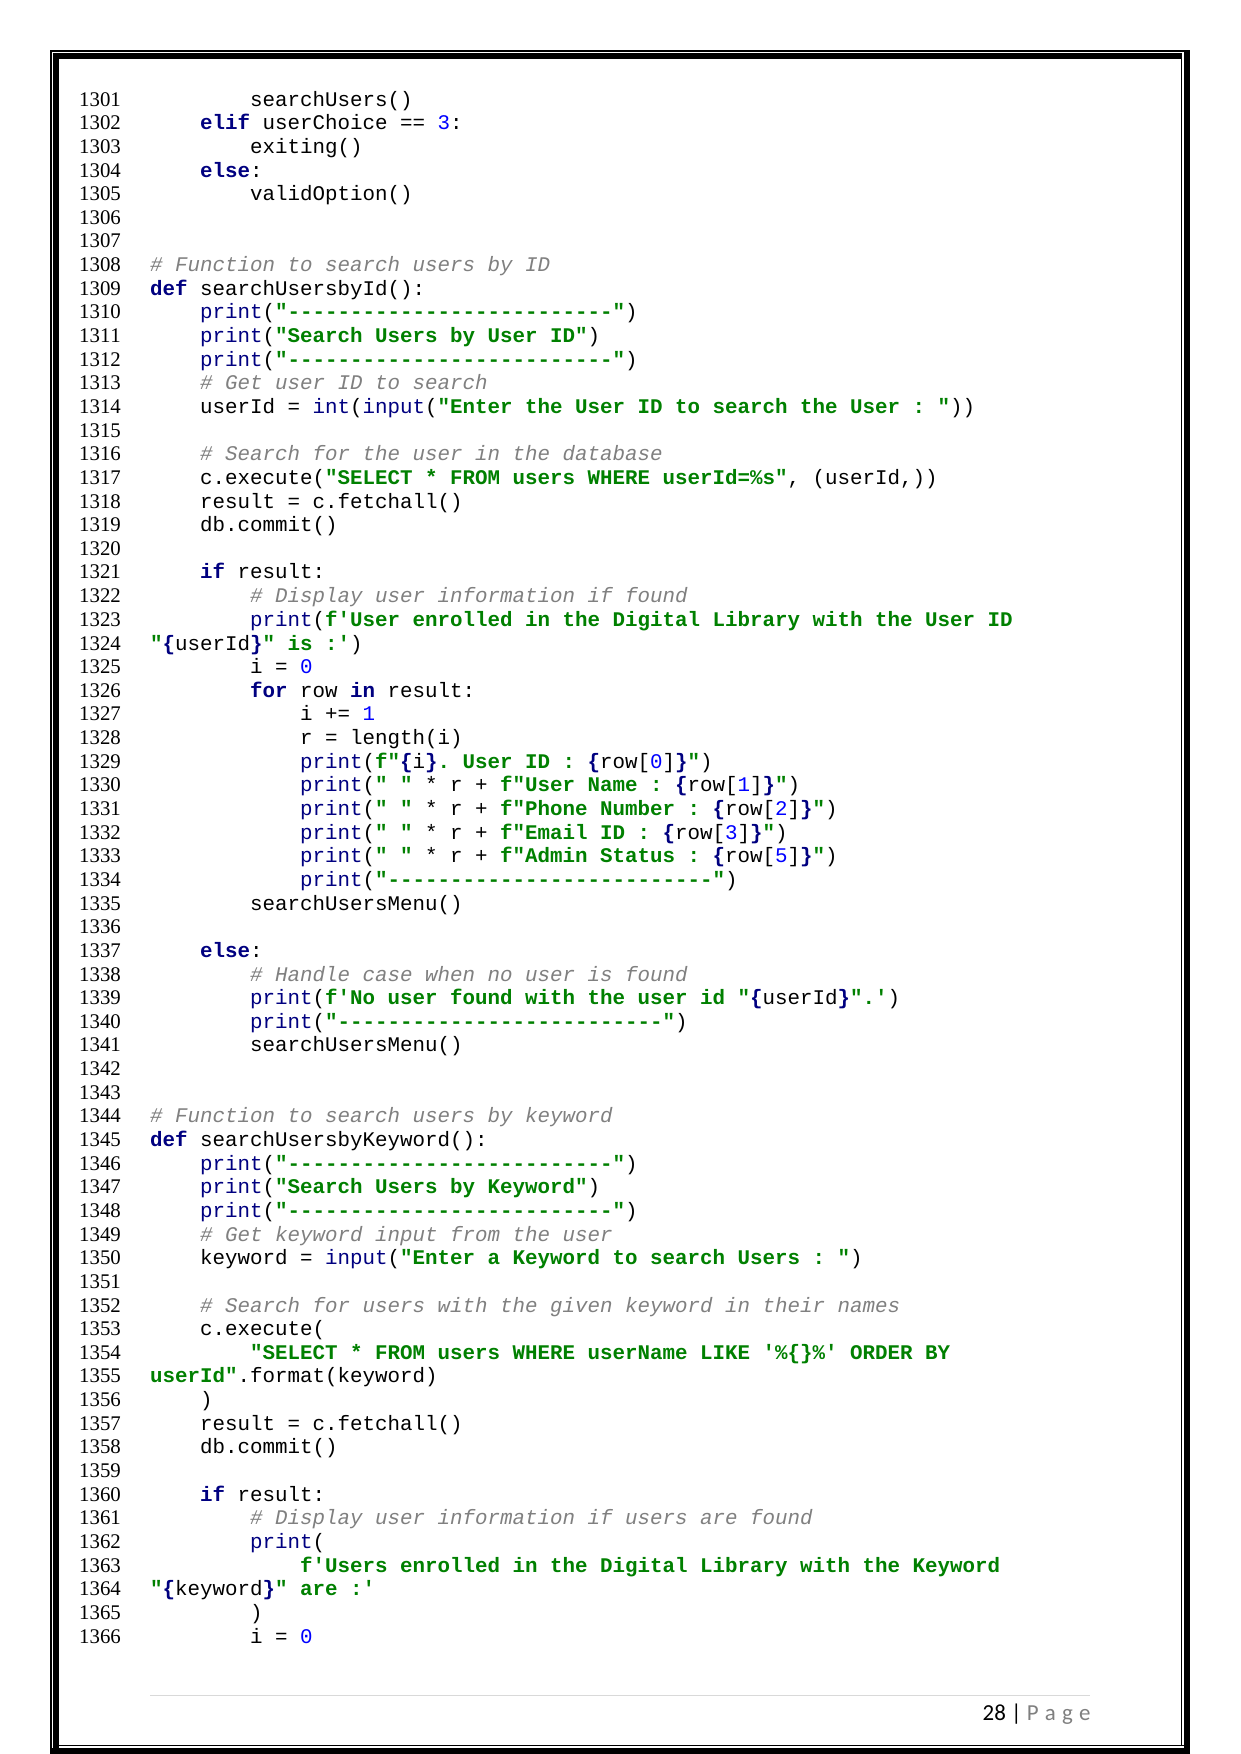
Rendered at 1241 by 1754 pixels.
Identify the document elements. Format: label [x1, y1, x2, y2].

text [150, 89, 1090, 1649]
